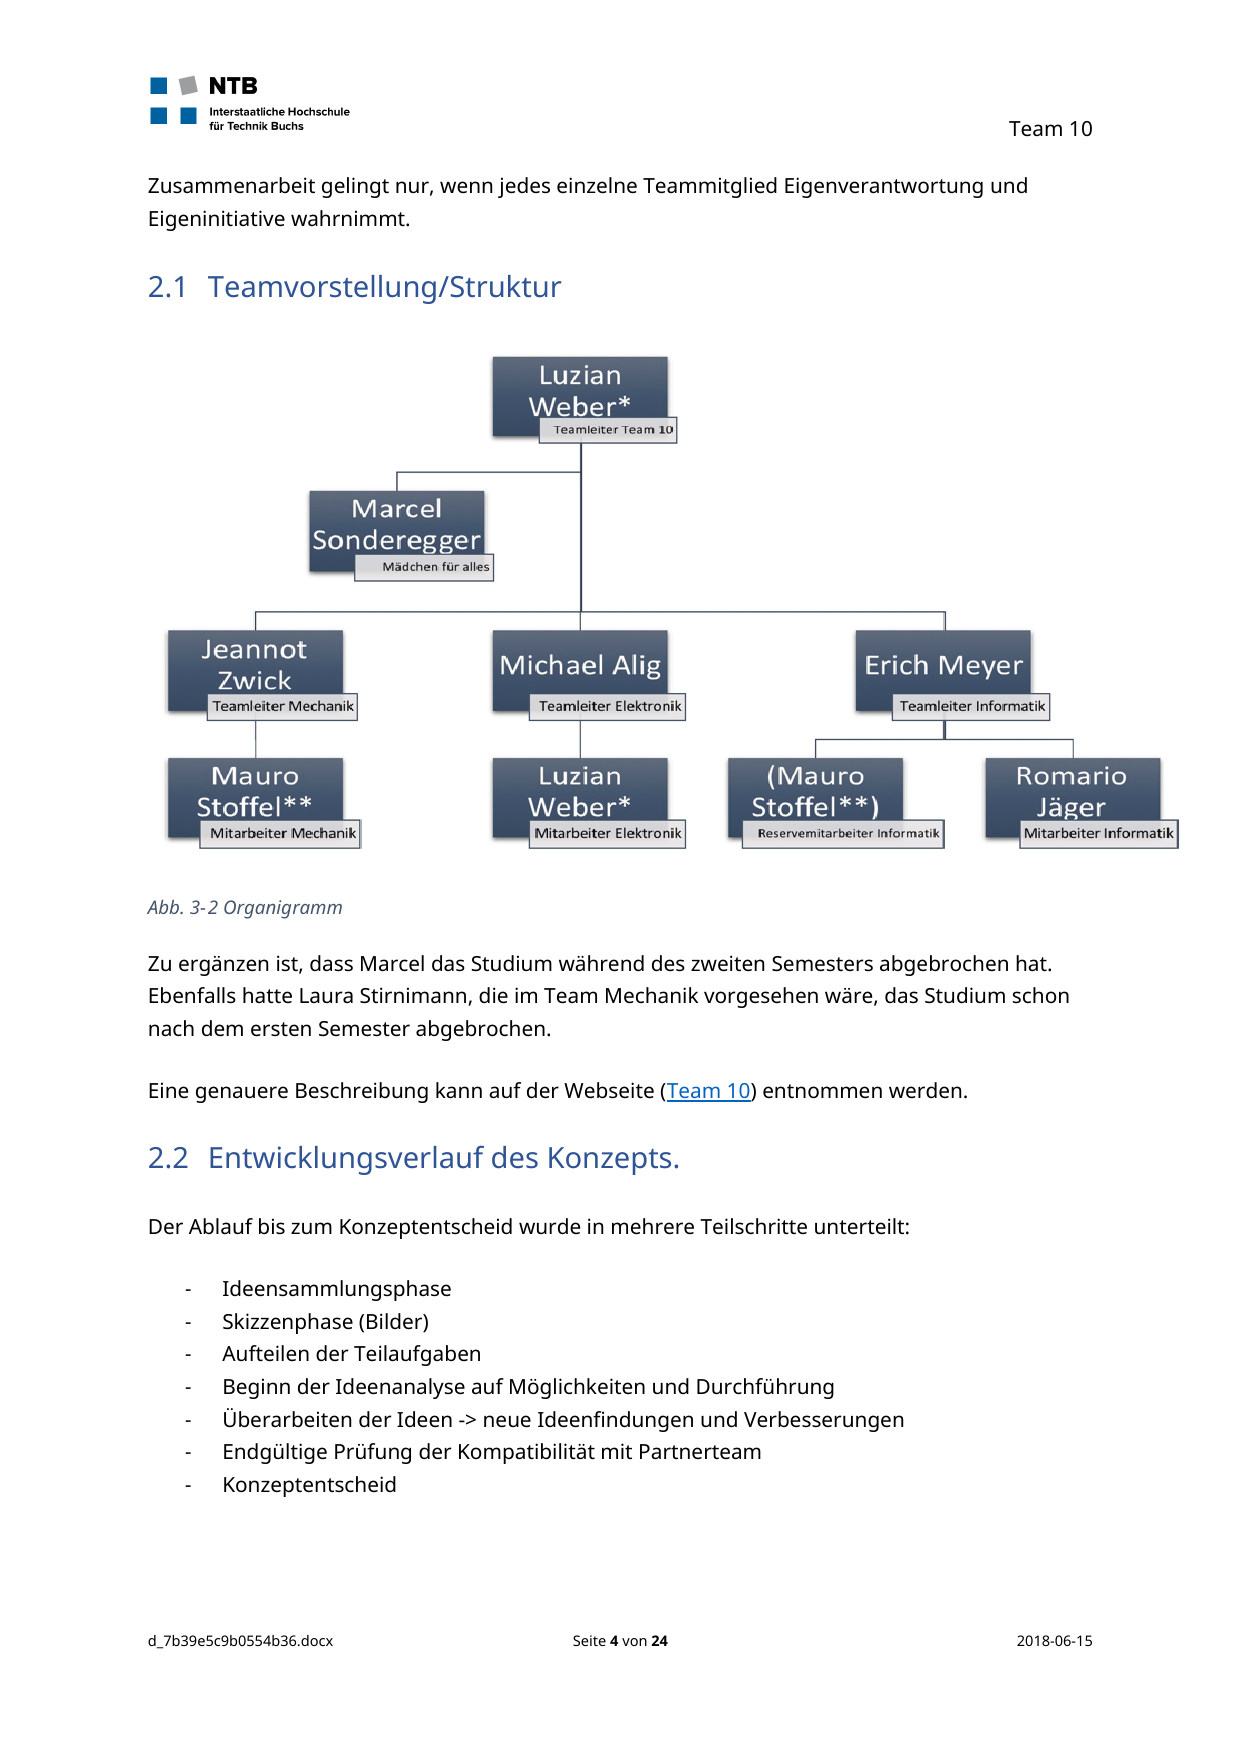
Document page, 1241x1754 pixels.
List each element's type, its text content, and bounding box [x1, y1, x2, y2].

text Zu ergänzen ist, dass Marcel das Studium während des zweiten Semesters abgebrochen hat. Ebenfalls hatte Laura Stirnimann, die im Team Mechanik vorgesehen wäre, das Studium schon nach dem ersten Semester abgebrochen. [148, 949, 1093, 1043]
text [148, 171, 1093, 232]
list Überarbeiten der Ideen -> neue Ideenfindungen und Verbesserungen [185, 1405, 1093, 1433]
list Ideensammlungsphase [185, 1274, 1093, 1303]
picture [147, 340, 1198, 861]
list Beginn der Ideenanalyse auf Möglichkeiten und Durchführung [185, 1372, 1093, 1401]
list Endgültige Prüfung der Kompatibilität mit Partnerteam [185, 1437, 1093, 1466]
picture [147, 73, 355, 137]
list Aufteilen der Teilaufgaben [185, 1339, 1093, 1368]
text Abb. 3-2 Organigramm [148, 894, 1093, 920]
text Der Ablauf bis zum Konzeptentscheid wurde in mehrere Teilschritte unterteilt: [148, 1212, 1093, 1241]
text Eine genauere Beschreibung kann auf der Webseite (Team 10) entnommen werden. [148, 1076, 1093, 1104]
subtitle Teamvorstellung/Struktur [148, 266, 1093, 306]
list Konzeptentscheid [185, 1470, 1093, 1498]
list Skizzenphase (Bilder) [185, 1307, 1093, 1335]
subtitle Entwicklungsverlauf des Konzepts. [148, 1138, 1093, 1177]
